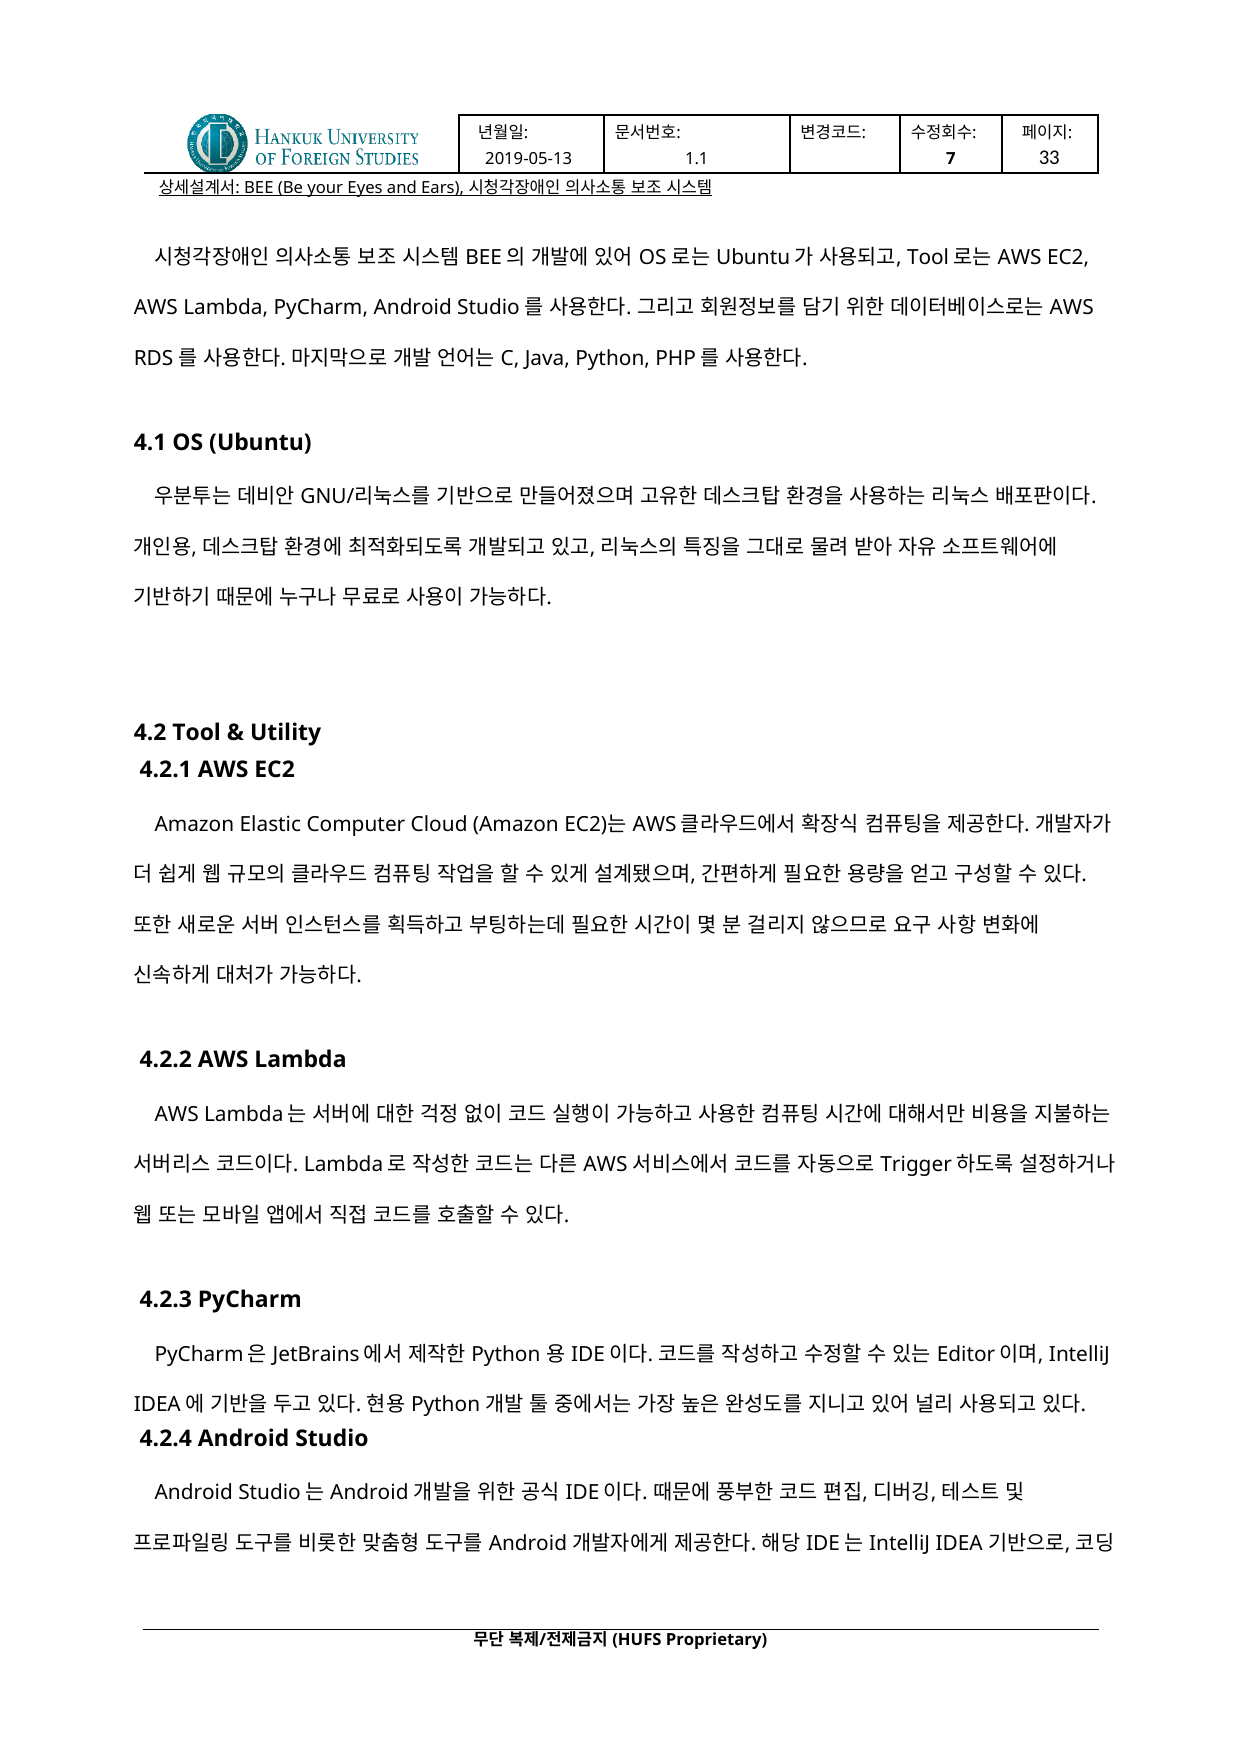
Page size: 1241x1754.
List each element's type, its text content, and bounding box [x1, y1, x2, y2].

text 우분투는 데비안 GNU/리눅스를 기반으로 만들어졌으며 고유한 데스크탑 환경을 사용하는 리눅스 배포판이다. 개인용, 데스크탑 환경에 최적화되도록 개발되고 있고, 리눅스의 특징을 그대로 물려 받아 자유 소프트웨어에 기반하기 때문에 누구나 무료로 사용이 가능하다. [133, 463, 1119, 615]
subtitle 4.2.2 AWS Lambda [133, 1043, 1107, 1075]
subtitle 4.1 OS (Ubuntu) [133, 426, 1107, 457]
subtitle 4.2.1 AWS EC2 [133, 753, 1107, 784]
subtitle 4.2 Tool & Utility [133, 716, 1107, 747]
text Amazon Elastic Computer Cloud (Amazon EC2)는 AWS클라우드에서 확장식 컴퓨팅을 제공한다. 개발자가 더 쉽게 웹 규모의 클라우드 컴퓨팅 작업을 할 수 있게 설계됐으며, 간편하게 필요한 용량을 얻고 구성할 수 있다. 또한 새로운 서버 인스턴스를 획득하고 부팅하는데 필요한 시간이 몇 분 걸리지 않으므로 요구 사항 변화에 신속하게 대처가 가능하다. [133, 791, 1119, 993]
subtitle 4.2.3 PyCharm [133, 1283, 1107, 1314]
picture [187, 114, 419, 172]
text 시청각장애인 의사소통 보조 시스템 BEE의 개발에 있어 OS 로는 Ubuntu가 사용되고, Tool로는 AWS EC2, AWS Lambda, PyCharm, Android Studio를 사용한다. 그리고 회원정보를 담기 위한 데이터베이스로는 AWS RDS 를 사용한다. 마지막으로 개발 언어는 C, Java, Python, PHP를 사용한다. [133, 224, 1119, 375]
text PyCharm은 JetBrains에서 제작한 Python 용 IDE이다. 코드를 작성하고 수정할 수 있는 Editor이며, IntelliJ IDEA에 기반을 두고 있다. 현용 Python 개발 툴 중에서는 가장 높은 완성도를 지니고 있어 널리 사용되고 있다. [133, 1321, 1119, 1422]
subtitle 4.2.4 Android Studio [133, 1422, 1107, 1453]
text AWS Lambda는 서버에 대한 걱정 없이 코드 실행이 가능하고 사용한 컴퓨팅 시간에 대해서만 비용을 지불하는 서버리스 코드이다. Lambda로 작성한 코드는 다른 AWS 서비스에서 코드를 자동으로 Trigger하도록 설정하거나 웹 또는 모바일 앱에서 직접 코드를 호출할 수 있다. [133, 1081, 1119, 1232]
